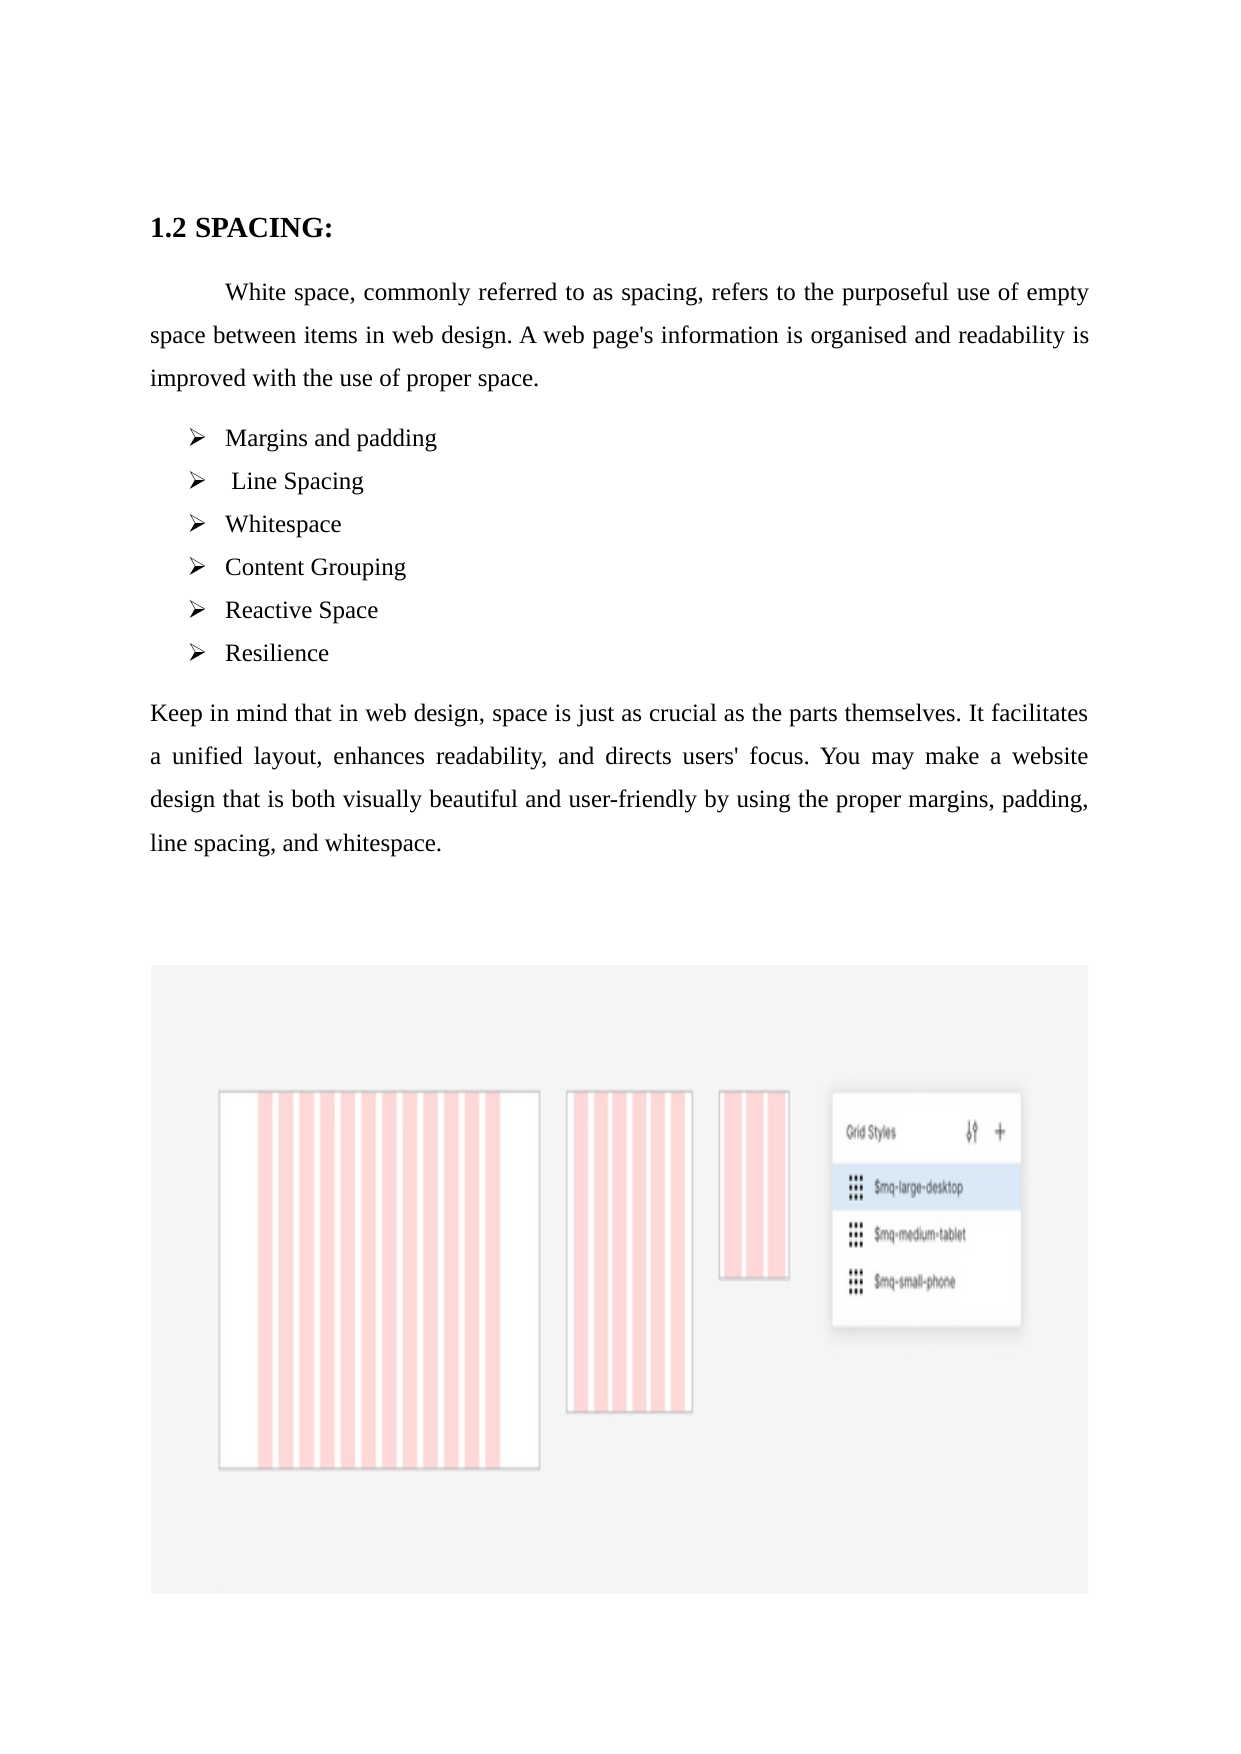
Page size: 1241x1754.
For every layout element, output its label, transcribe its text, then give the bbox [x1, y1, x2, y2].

list Whitespace [187, 509, 1090, 538]
picture [150, 965, 1087, 1593]
text White space, commonly referred to as spacing, refers to the purposeful use of empty space between items in web design. A web page's information is organised and readability is improved with the use of proper space. [150, 277, 1090, 392]
list Margins and padding [187, 423, 1090, 452]
list Line Spacing [187, 466, 1090, 495]
list Content Grouping [187, 552, 1090, 581]
list Resilience [187, 638, 1090, 667]
list Reactive Space [187, 595, 1090, 624]
list SPACING: [150, 210, 1090, 243]
text Keep in mind that in web design, space is just as crucial as the parts themselves. It facilitates a unified layout, enhances readability, and directs users' focus. You may make a website design that is both visually beautiful and user-friendly by using the proper margins, padding, line spacing, and whitespace. [150, 698, 1090, 856]
